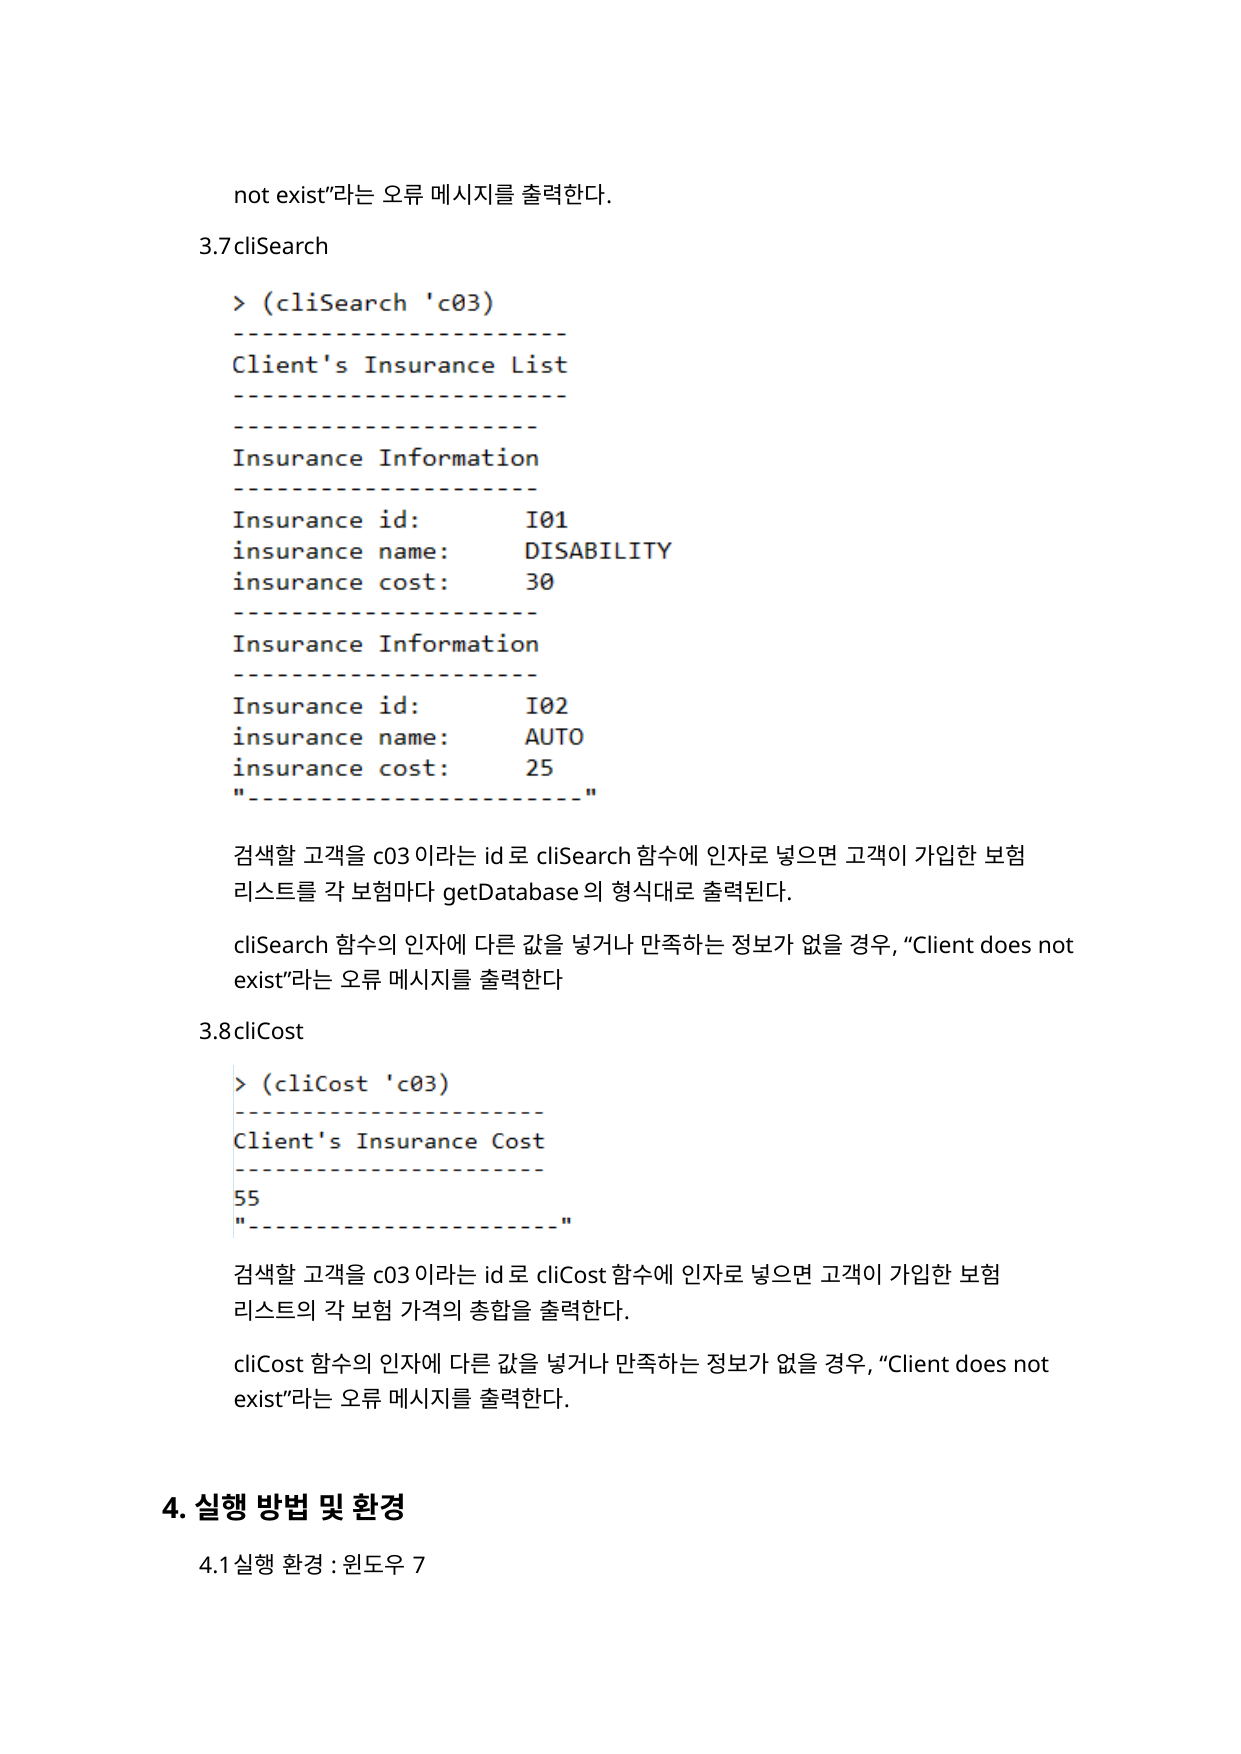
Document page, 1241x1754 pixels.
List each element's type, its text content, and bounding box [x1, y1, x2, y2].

list 실행 환경 : 윈도우 7 [199, 1547, 1090, 1580]
picture [233, 280, 728, 819]
picture [233, 1065, 582, 1238]
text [233, 177, 1090, 211]
text cliCost 함수의 인자에 다른 값을 넣거나 만족하는 정보가 없을 경우, “Client does not exist”라는 오류 메시지를 출력한다. [233, 1345, 1090, 1415]
list 실행 방법 및 환경 [162, 1484, 1090, 1527]
text cliSearch 함수의 인자에 다른 값을 넣거나 만족하는 정보가 없을 경우, “Client does not exist”라는 오류 메시지를 출력한다 [233, 926, 1090, 996]
list cliCost [199, 1015, 1090, 1046]
list cliSearch [199, 230, 1090, 261]
list 검색할 고객을 c03이라는 id로 cliCost함수에 인자로 넣으면 고객이 가입한 보험 리스트의 각 보험 가격의 총합을 출력한다. [233, 1257, 1090, 1326]
list 검색할 고객을 c03이라는 id로 cliSearch함수에 인자로 넣으면 고객이 가입한 보험 리스트를 각 보험마다 getDatabase의 형식대로 출력된다. [233, 838, 1090, 907]
